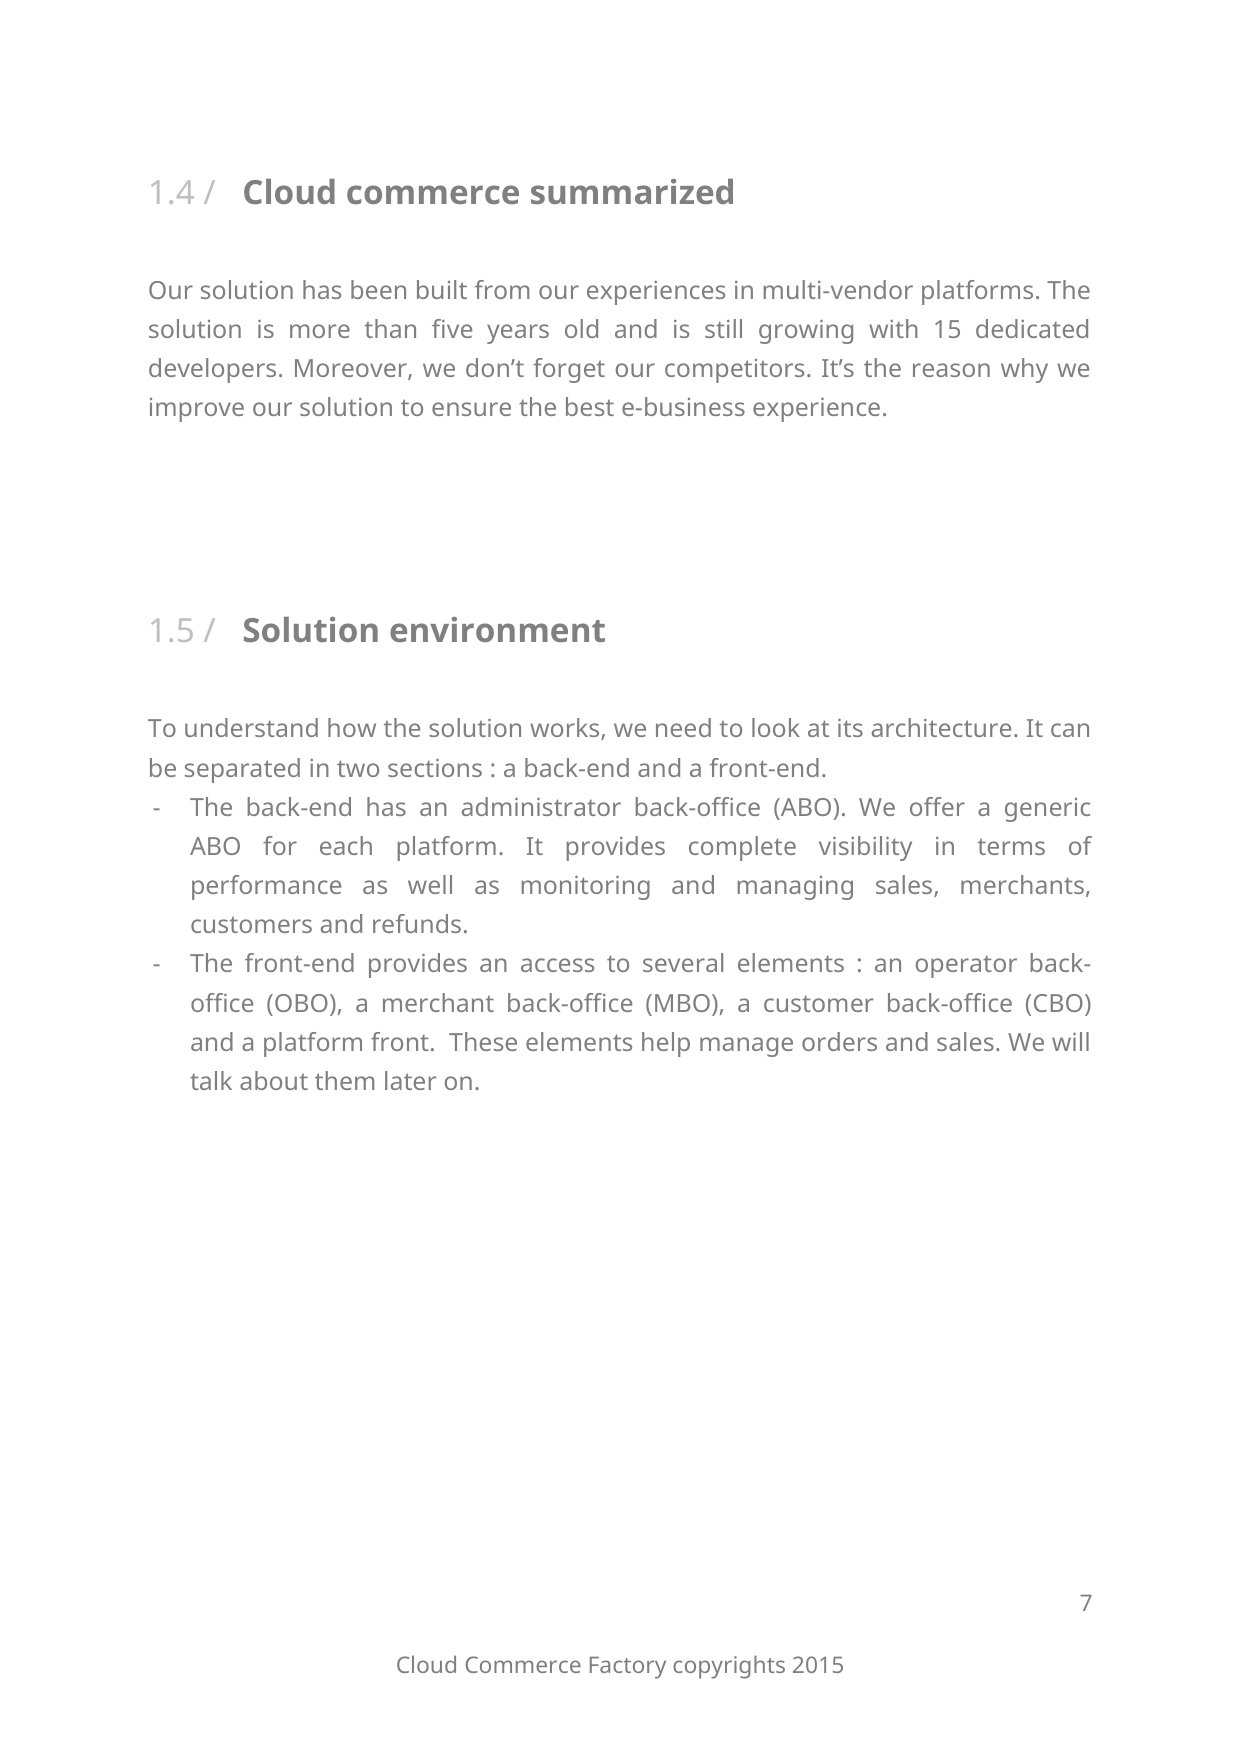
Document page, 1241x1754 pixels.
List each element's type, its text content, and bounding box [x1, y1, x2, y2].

list The back-end has an administrator back-office (ABO). We offer a generic ABO for each platform. It provides complete visibility in terms of performance as well as monitoring and managing sales, merchants, customers and refunds. [152, 789, 1093, 941]
text Our solution has been built from our experiences in multi-vendor platforms. The solution is more than five years old and is still growing with 15 dedicated developers. Moreover, we don’t forget our competitors. It’s the reason why we improve our solution to ensure the best e-business experience. [148, 272, 1093, 424]
text To understand how the solution works, we need to look at its architecture. It can be separated in two sections : a back-end and a front-end. [148, 711, 1093, 784]
subtitle Cloud commerce summarized [148, 168, 1093, 214]
list The front-end provides an access to several elements : an operator back-office (OBO), a merchant back-office (MBO), a customer back-office (CBO) and a platform front. These elements help manage orders and sales. We will talk about them later on. [152, 946, 1093, 1098]
subtitle Solution environment [148, 607, 1093, 652]
